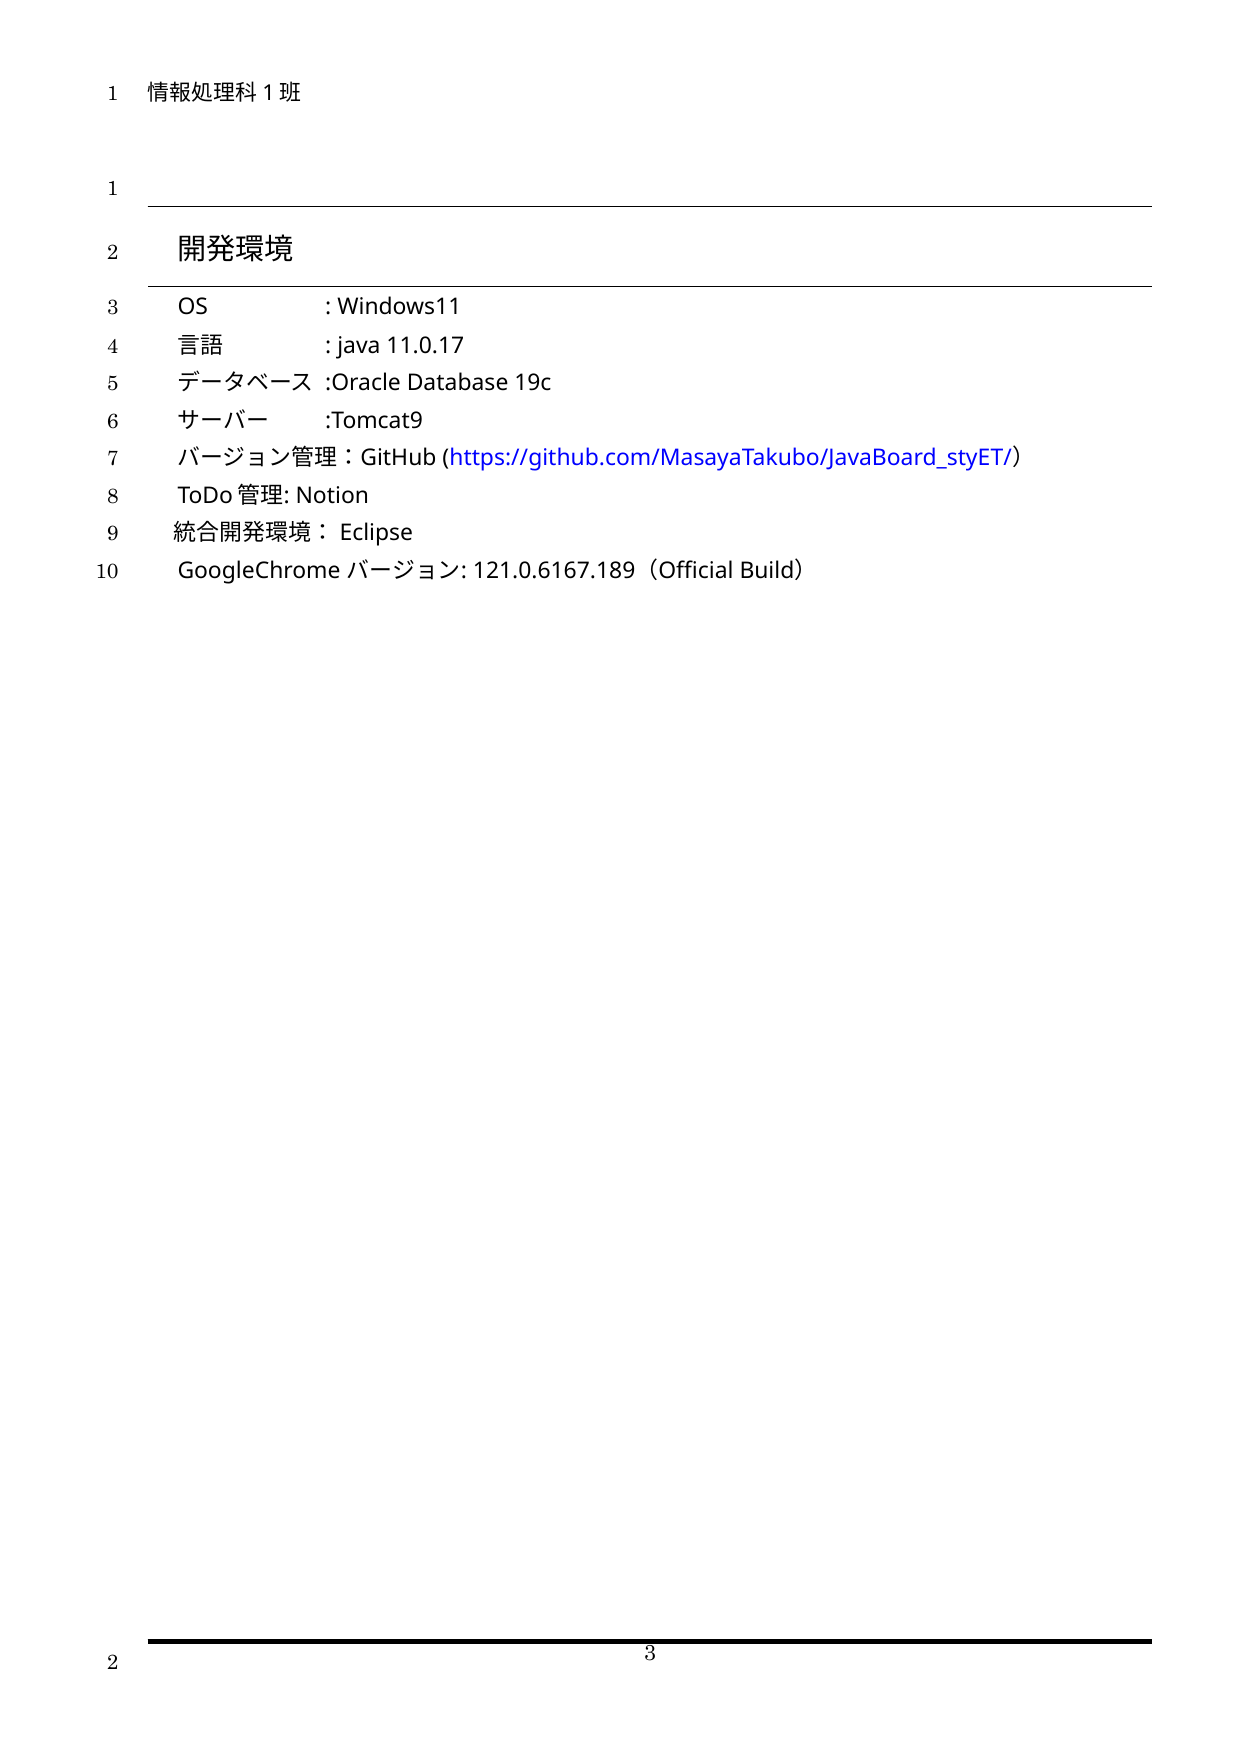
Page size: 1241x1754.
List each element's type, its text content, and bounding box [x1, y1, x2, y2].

text 言語 : java 11.0.17 [177, 325, 1152, 362]
text 開発環境 [148, 207, 1152, 286]
text GoogleChrome バージョン: 121.0.6167.189（Official Build） [174, 550, 1152, 587]
text ToDo管理: Notion 統合開発環境： Eclipse [174, 475, 1152, 550]
text データベース :Oracle Database 19c [177, 362, 1152, 400]
text OS : Windows11 [177, 287, 1152, 325]
text サーバー :Tomcat9 [177, 400, 1152, 437]
text バージョン管理：GitHub (https://github.com/MasayaTakubo/JavaBoard_styET/） [174, 437, 1152, 475]
